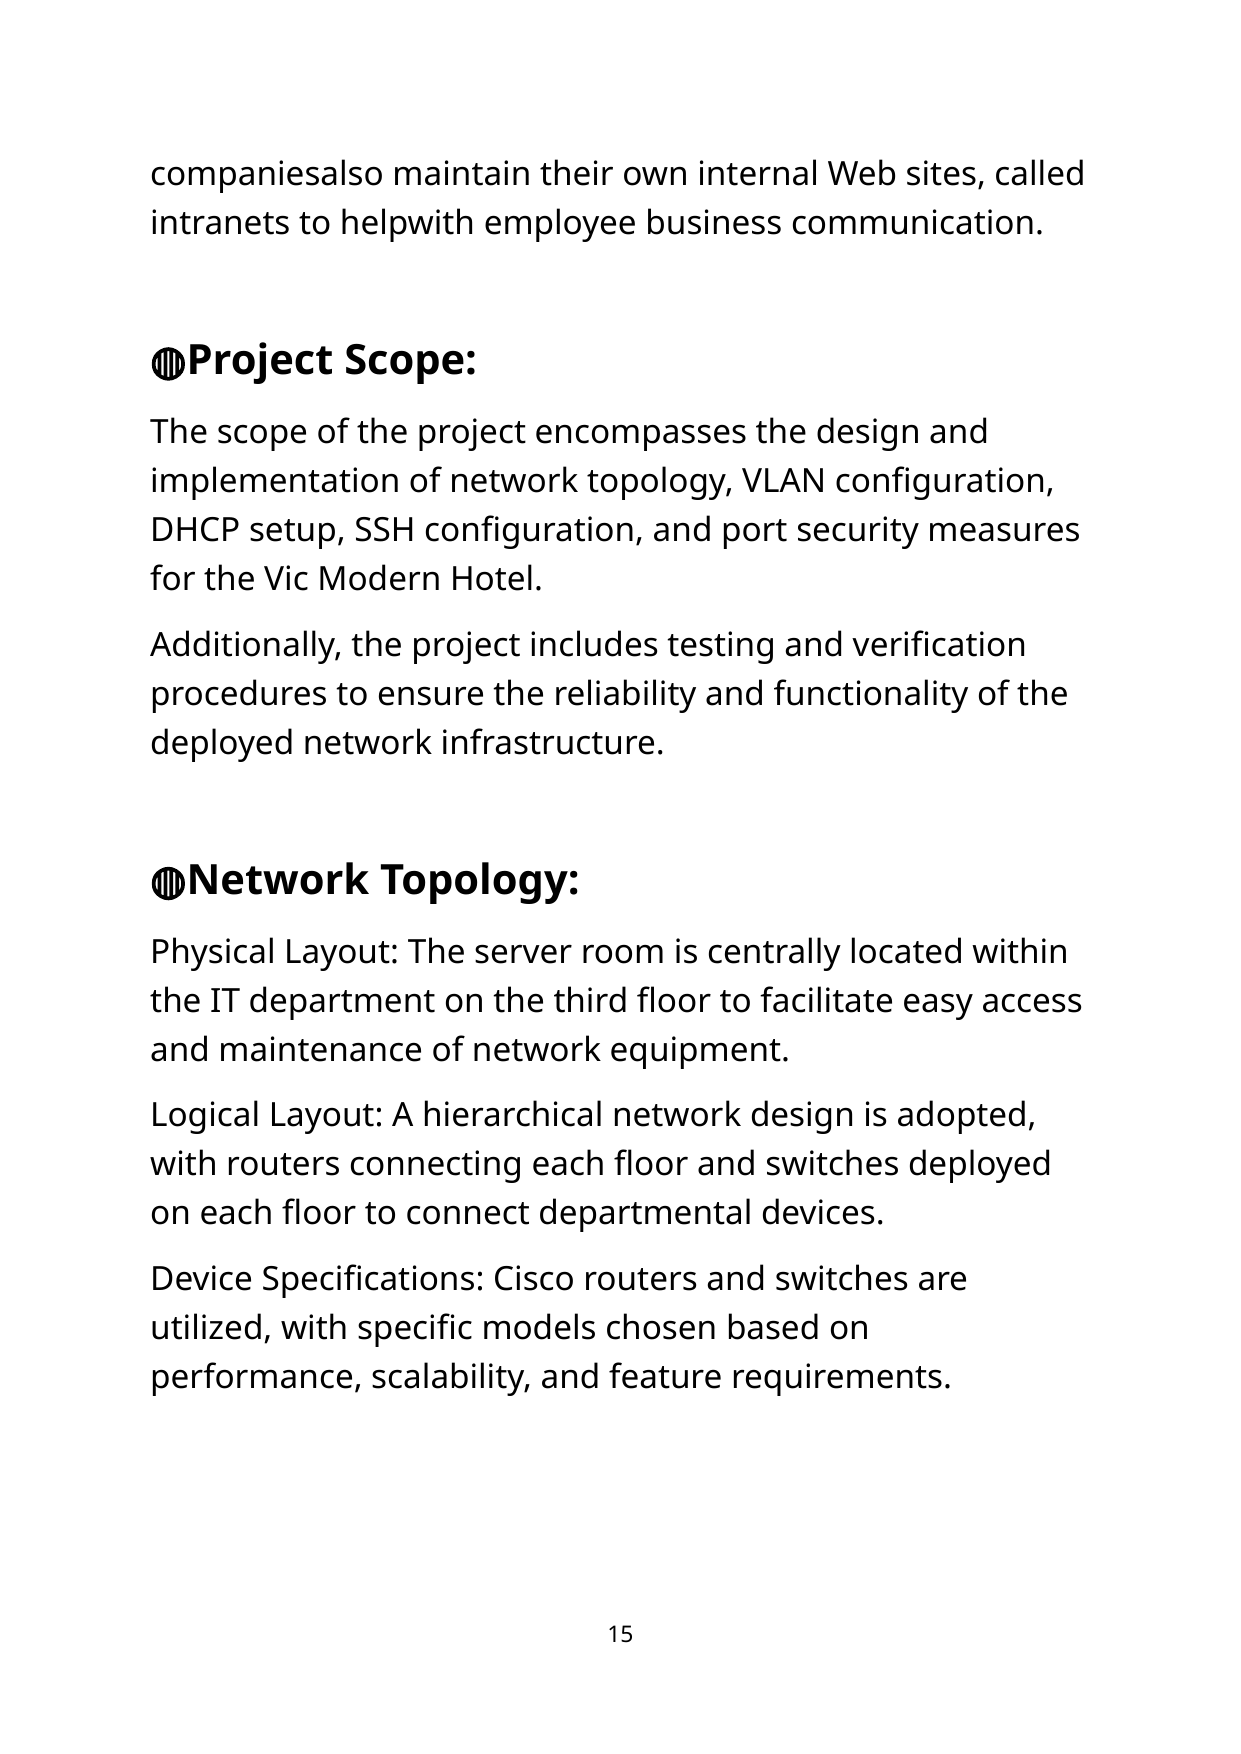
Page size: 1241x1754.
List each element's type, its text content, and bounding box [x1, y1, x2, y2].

text Device Specifications: Cisco routers and switches are utilized, with specific models chosen based on performance, scalability, and feature requirements. [150, 1255, 1090, 1398]
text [150, 150, 1090, 244]
text Physical Layout: The server room is centrally located within the IT department on the third floor to facilitate easy access and maintenance of network equipment. [150, 928, 1090, 1071]
text The scope of the project encompasses the design and implementation of network topology, VLAN configuration, DHCP setup, SSH configuration, and port security measures for the Vic Modern Hotel. [150, 408, 1090, 600]
text Logical Layout: A hierarchical network design is adopted, with routers connecting each floor and switches deployed on each floor to connect departmental devices. [150, 1091, 1090, 1234]
text ◍Project Scope: [150, 330, 1090, 387]
text ◍Network Topology: [150, 850, 1090, 907]
text Additionally, the project includes testing and verification procedures to ensure the reliability and functionality of the deployed network infrastructure. [150, 621, 1090, 764]
